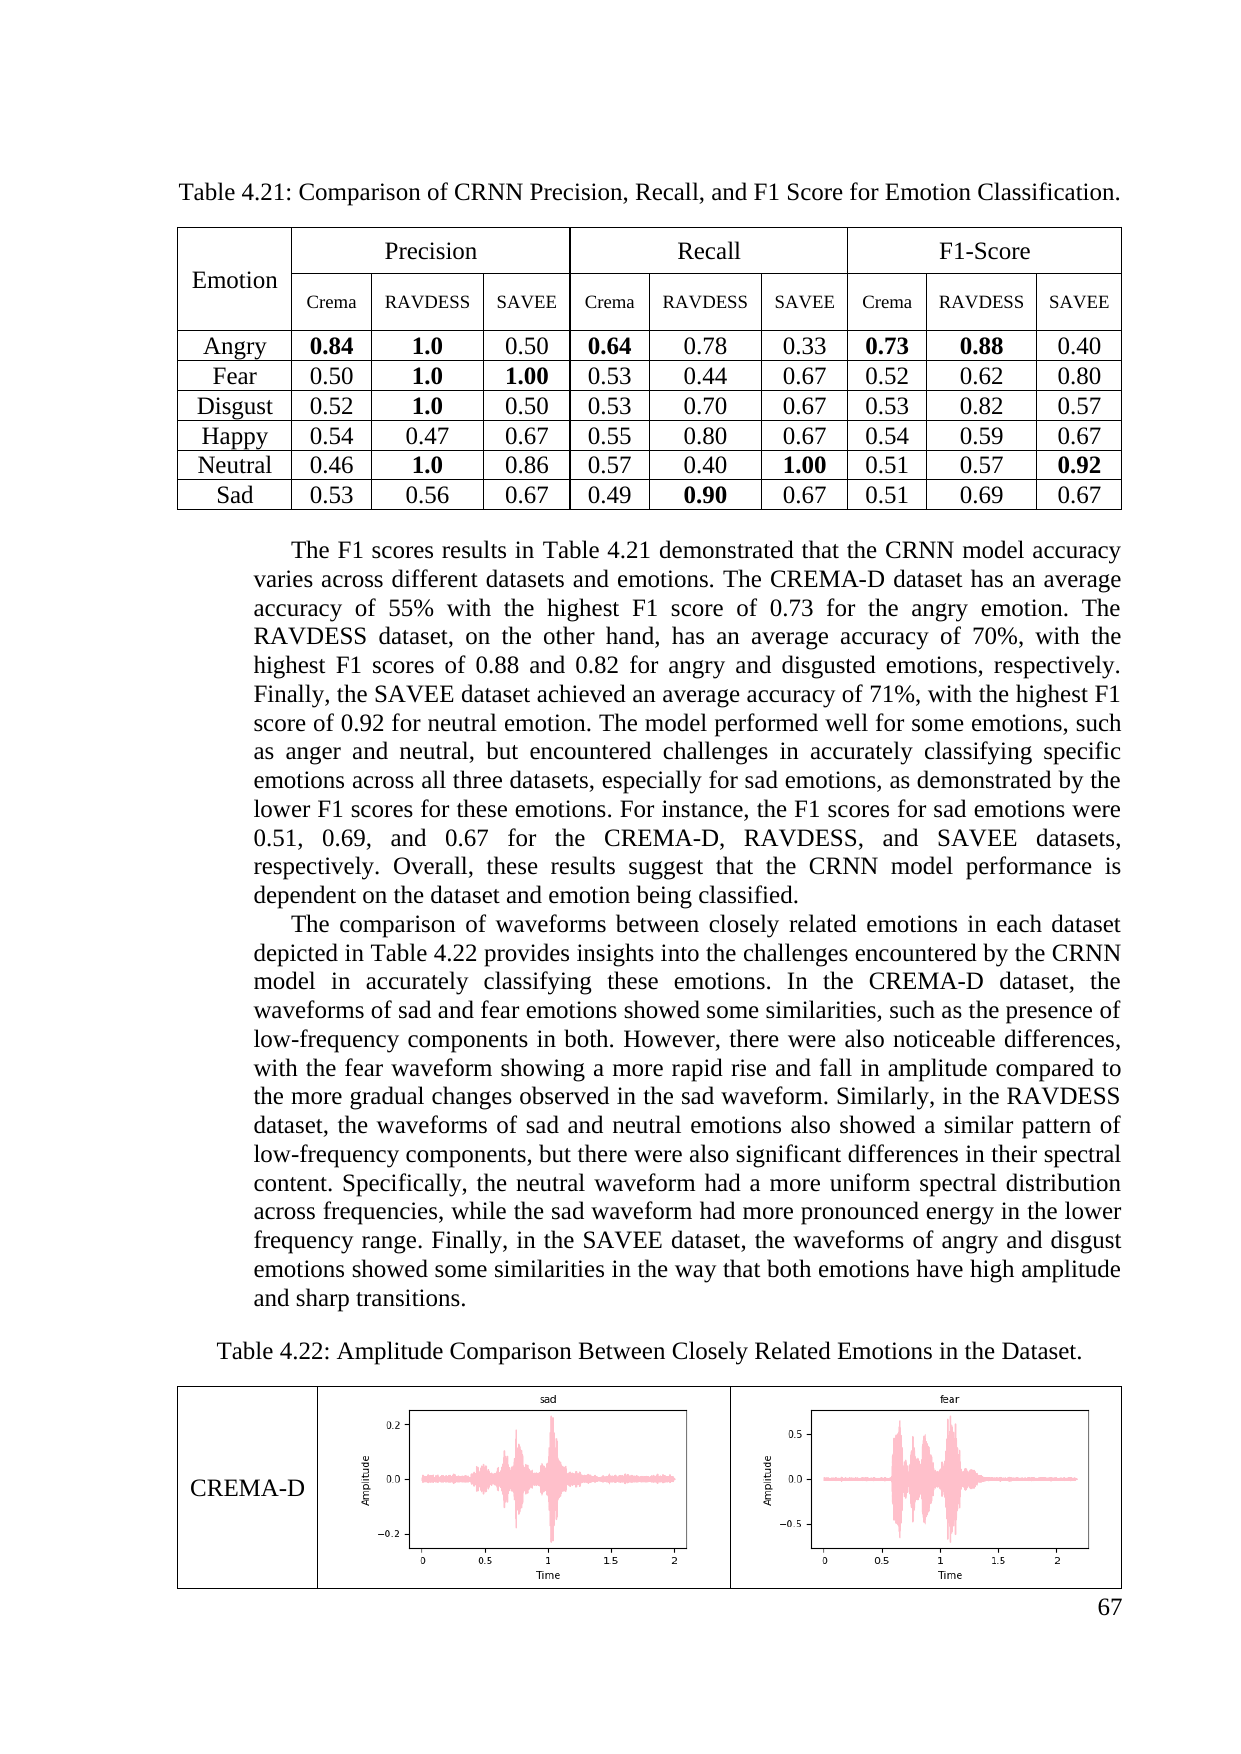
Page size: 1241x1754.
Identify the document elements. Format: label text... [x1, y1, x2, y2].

table_cell RAVDESS [927, 274, 1036, 330]
table_header [731, 1387, 755, 1588]
table_cell 0.47 [372, 421, 483, 449]
text Table 4.21: Comparison of CRNN Precision, Recall, and F1 Score for Emotion Classification. [177, 177, 1122, 206]
table_cell 0.90 [650, 480, 761, 509]
table_cell Fear [178, 361, 291, 390]
table_cell Happy [178, 421, 291, 449]
picture [755, 1387, 1097, 1588]
table_cell SAVEE [1037, 274, 1121, 330]
table_cell 0.52 [292, 391, 371, 420]
table_cell SAVEE [762, 274, 847, 330]
table_cell 1.0 [372, 451, 483, 479]
table_cell Sad [178, 480, 291, 509]
table_cell 0.54 [848, 421, 926, 449]
table_cell 0.59 [927, 421, 1036, 449]
table_cell 0.70 [650, 391, 761, 420]
table_cell 1.00 [762, 451, 847, 479]
table_header [318, 1387, 353, 1588]
table_cell Crema [292, 274, 371, 330]
table_cell 0.50 [484, 331, 569, 360]
table_cell 0.73 [848, 331, 926, 360]
table_cell 0.88 [927, 331, 1036, 360]
table_cell 0.51 [848, 480, 926, 509]
table_cell 1.00 [484, 361, 569, 390]
table_cell Neutral [178, 451, 291, 479]
table_cell 0.67 [762, 391, 847, 420]
table_cell 0.64 [571, 331, 649, 360]
table_cell 0.92 [1037, 451, 1121, 479]
table_cell Disgust [178, 391, 291, 420]
table_cell 0.56 [372, 480, 483, 509]
table_cell 0.84 [292, 331, 371, 360]
table_header CREMA-D [178, 1387, 317, 1588]
table_cell 0.52 [848, 361, 926, 390]
table_cell 0.53 [571, 361, 649, 390]
table_cell 0.69 [927, 480, 1036, 509]
table_header [695, 1387, 730, 1588]
table_cell 0.50 [484, 391, 569, 420]
table_cell 0.53 [848, 391, 926, 420]
table_header F1-Score [848, 228, 1121, 273]
table_cell 0.33 [762, 331, 847, 360]
table_cell SAVEE [484, 274, 569, 330]
text Table 4.22: Amplitude Comparison Between Closely Related Emotions in the Dataset. [177, 1336, 1122, 1365]
table_cell 0.80 [650, 421, 761, 449]
table_cell 0.86 [484, 451, 569, 479]
table_cell 0.40 [1037, 331, 1121, 360]
table_cell 0.67 [484, 421, 569, 449]
table_cell 0.44 [650, 361, 761, 390]
table_cell 0.78 [650, 331, 761, 360]
table_cell 0.53 [292, 480, 371, 509]
table_cell 0.55 [571, 421, 649, 449]
text The F1 scores results in Table 4.21 demonstrated that the CRNN model accuracy varies across different datasets and emotions. The CREMA-D dataset has an average accuracy of 55% with the highest F1 score of 0.73 for the angry emotion. The RAVDESS dataset, on the other hand, has an average accuracy of 70%, with the highest F1 scores of 0.88 and 0.82 for angry and disgusted emotions, respectively. Finally, the SAVEE dataset achieved an average accuracy of 71%, with the highest F1 score of 0.92 for neutral emotion. The model performed well for some emotions, such as anger and neutral, but encountered challenges in accurately classifying specific emotions across all three datasets, especially for sad emotions, as demonstrated by the lower F1 scores for these emotions. For instance, the F1 scores for sad emotions were 0.51, 0.69, and 0.67 for the CREMA-D, RAVDESS, and SAVEE datasets, respectively. Overall, these results suggest that the CRNN model performance is dependent on the dataset and emotion being classified. [253, 535, 1122, 909]
table_header [1097, 1387, 1121, 1588]
table_cell 0.54 [292, 421, 371, 449]
table_cell Angry [178, 331, 291, 360]
table_cell RAVDESS [372, 274, 483, 330]
picture [353, 1387, 695, 1588]
text The comparison of waveforms between closely related emotions in each dataset depicted in Table 4.22 provides insights into the challenges encountered by the CRNN model in accurately classifying these emotions. In the CREMA-D dataset, the waveforms of sad and fear emotions showed some similarities, such as the presence of low-frequency components in both. However, there were also noticeable differences, with the fear waveform showing a more rapid rise and fall in amplitude compared to the more gradual changes observed in the sad waveform. Similarly, in the RAVDESS dataset, the waveforms of sad and neutral emotions also showed a similar pattern of low-frequency components, but there were also significant differences in their spectral content. Specifically, the neutral waveform had a more uniform spectral distribution across frequencies, while the sad waveform had more pronounced energy in the lower frequency range. Finally, in the SAVEE dataset, the waveforms of angry and disgust emotions showed some similarities in the way that both emotions have high amplitude and sharp transitions. [253, 909, 1122, 1311]
table_cell 0.53 [571, 391, 649, 420]
table_cell 0.50 [292, 361, 371, 390]
table_cell 0.62 [927, 361, 1036, 390]
table_cell 0.67 [484, 480, 569, 509]
table_cell 0.51 [848, 451, 926, 479]
table_cell RAVDESS [650, 274, 761, 330]
table_cell 0.82 [927, 391, 1036, 420]
table_cell 0.67 [1037, 480, 1121, 509]
table_cell 0.80 [1037, 361, 1121, 390]
table_cell 0.67 [762, 421, 847, 449]
table_cell 1.0 [372, 391, 483, 420]
table_cell 0.49 [571, 480, 649, 509]
table_cell 0.57 [927, 451, 1036, 479]
table_cell Crema [848, 274, 926, 330]
table_cell 0.67 [1037, 421, 1121, 449]
table_cell Crema [571, 274, 649, 330]
table_cell 0.40 [650, 451, 761, 479]
table_cell 1.0 [372, 331, 483, 360]
table_cell 0.57 [571, 451, 649, 479]
table_header Precision [292, 228, 569, 273]
table_header Emotion [178, 228, 291, 330]
table_cell 0.46 [292, 451, 371, 479]
table_cell 1.0 [372, 361, 483, 390]
table_cell 0.57 [1037, 391, 1121, 420]
table_cell 0.67 [762, 480, 847, 509]
table_header Recall [571, 228, 847, 273]
table_cell 0.67 [762, 361, 847, 390]
